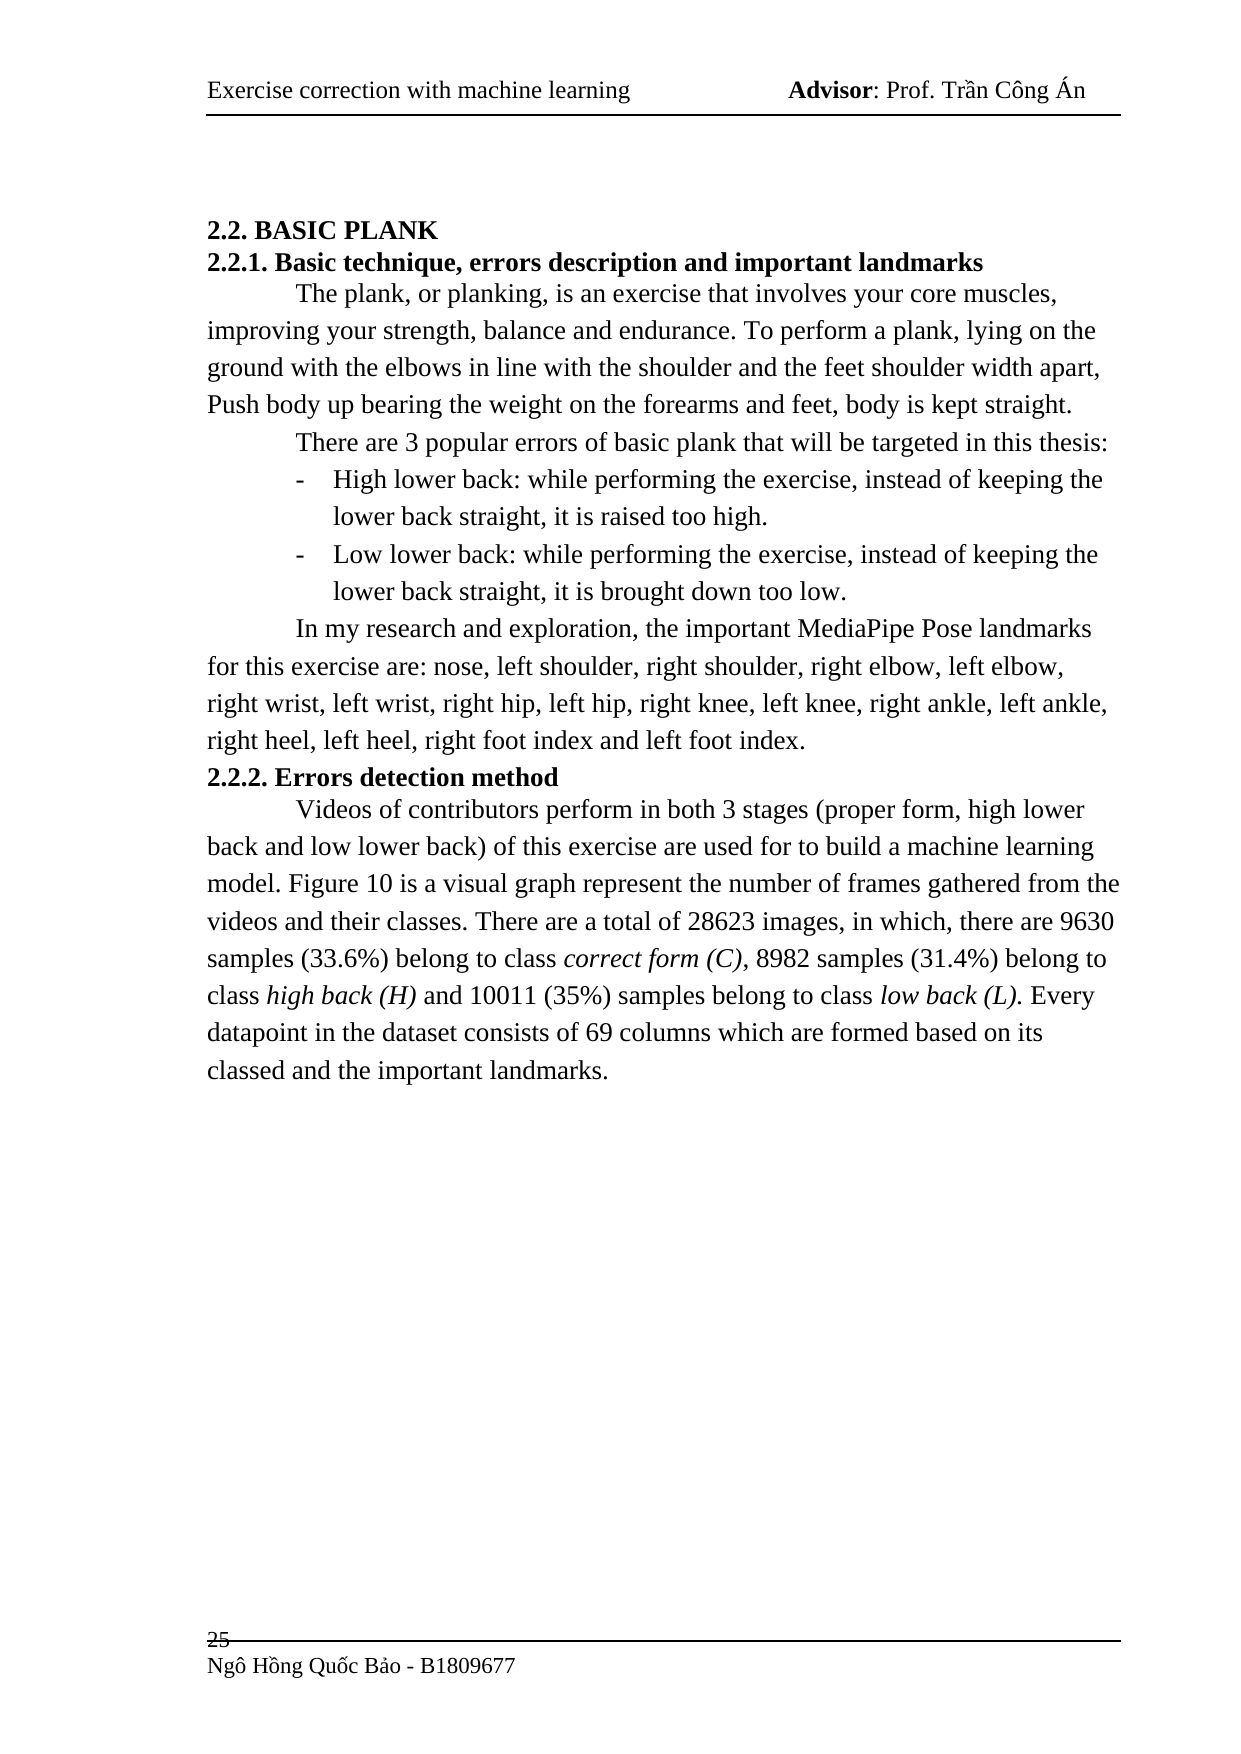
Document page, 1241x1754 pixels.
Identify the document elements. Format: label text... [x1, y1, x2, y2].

text Videos of contributors perform in both 3 stages (proper form, high lower back and low lower back) of this exercise are used for to build a machine learning model. Figure 10 is a visual graph represent the number of frames gathered from the videos and their classes. There are a total of 28623 images, in which, there are 9630 samples (33.6%) belong to class correct form (C), 8982 samples (31.4%) belong to class high back (H) and 10011 (35%) samples belong to class low back (L). Every datapoint in the dataset consists of 69 columns which are formed based on its classed and the important landmarks. [207, 793, 1122, 1085]
text There are 3 popular errors of basic plank that will be targeted in this thesis: [207, 426, 1122, 457]
text 2.2.1. Basic technique, errors description and important landmarks [207, 246, 1122, 277]
text 2.2.2. Errors detection method [207, 762, 1122, 793]
text The plank, or planking, is an exercise that involves your core muscles, improving your strength, balance and endurance. To perform a plank, lying on the ground with the elbows in line with the shoulder and the feet shoulder width apart, Push body up bearing the weight on the forearms and feet, body is kept straight. [207, 277, 1122, 420]
list High lower back: while performing the exercise, instead of keeping the lower back straight, it is raised too high. [295, 463, 1122, 532]
text 2.2. BASIC PLANK [207, 214, 1122, 246]
text In my research and exploration, the important MediaPipe Pose landmarks for this exercise are: nose, left shoulder, right shoulder, right elbow, left elbow, right wrist, left wrist, right hip, left hip, right knee, left knee, right ankle, left ankle, right heel, left heel, right foot index and left foot index. [207, 612, 1122, 755]
list Low lower back: while performing the exercise, instead of keeping the lower back straight, it is brought down too low. [295, 538, 1122, 606]
